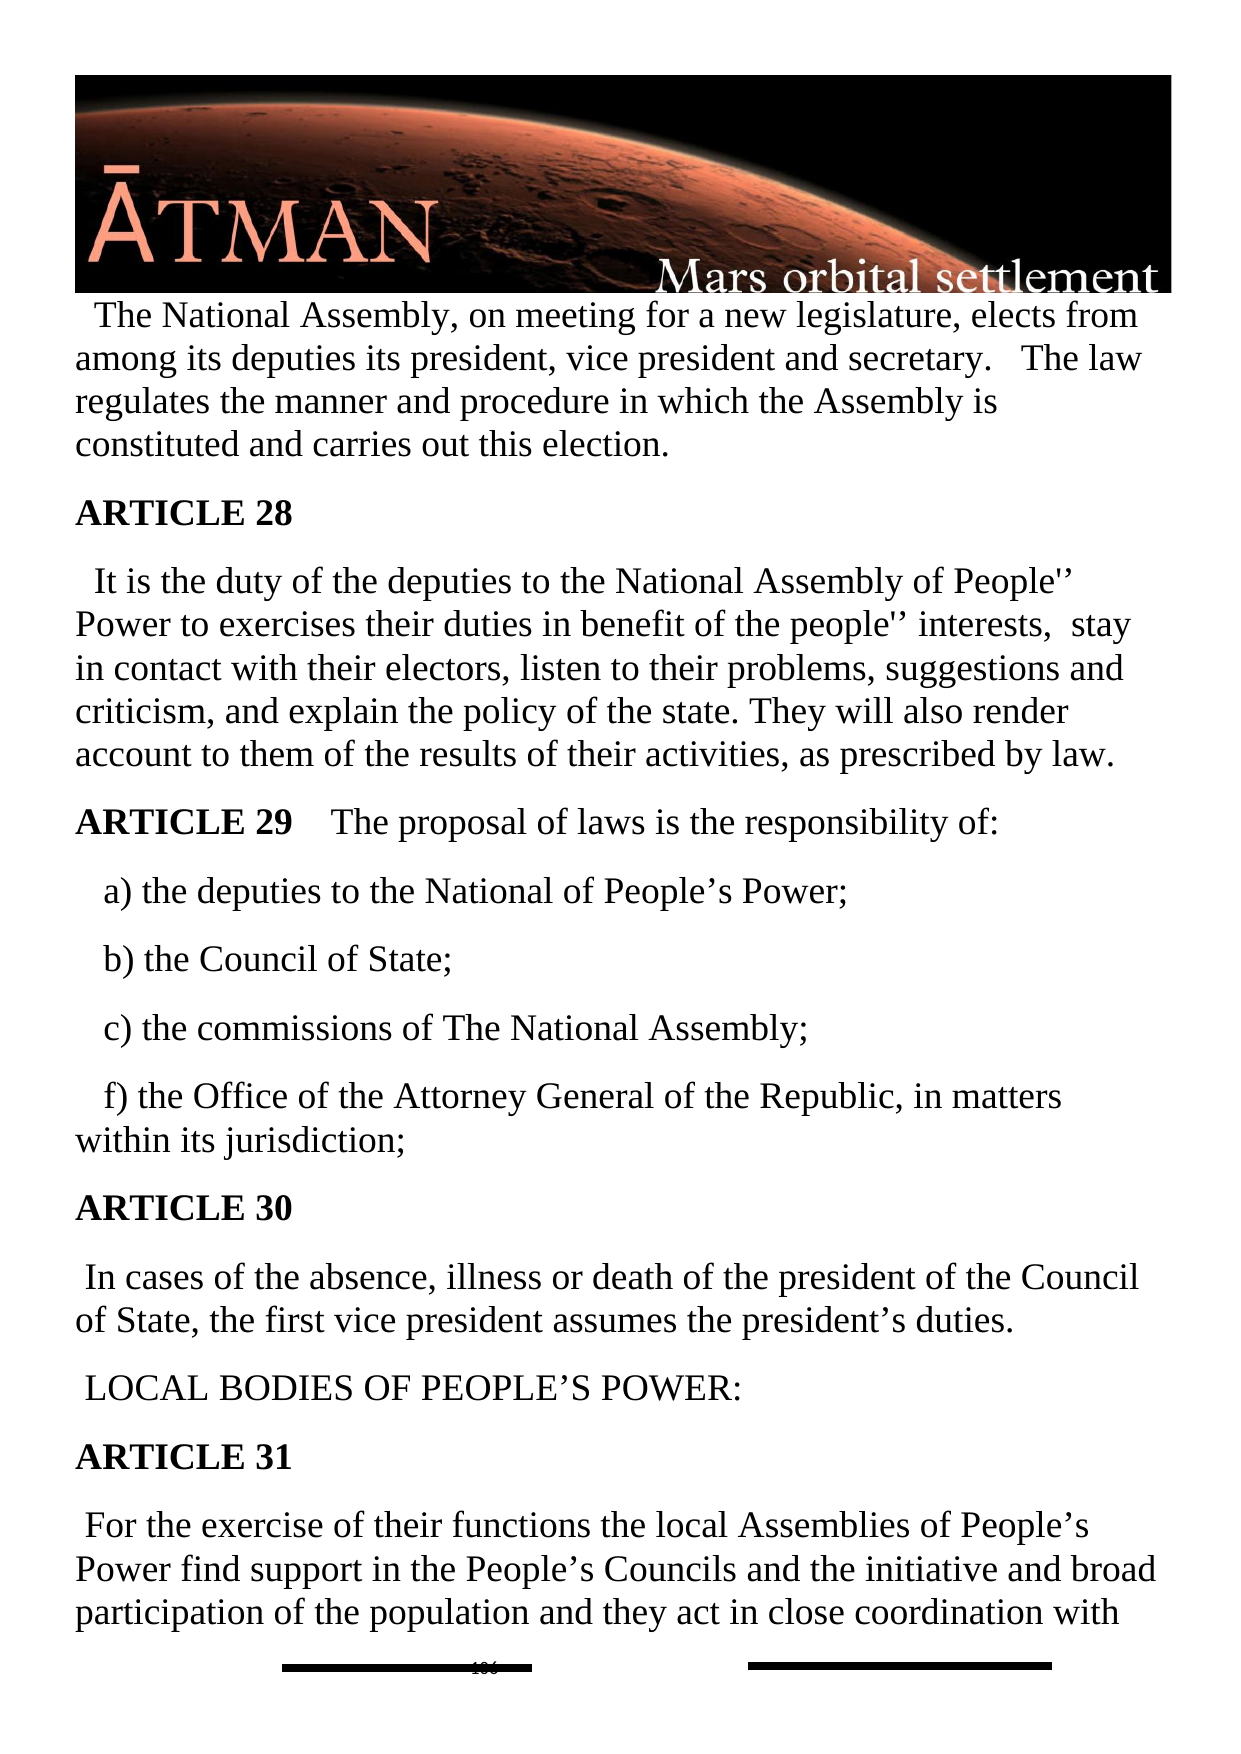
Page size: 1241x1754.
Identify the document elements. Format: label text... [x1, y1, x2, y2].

text The National Assembly, on meeting for a new legislature, elects from among its deputies its president, vice president and secretary. The law regulates the manner and procedure in which the Assembly is constituted and carries out this election. [75, 293, 1165, 490]
text ARTICLE 28 [75, 490, 1165, 559]
text ARTICLE 30 [75, 1186, 1165, 1254]
picture [75, 75, 1172, 293]
text ARTICLE 31 [75, 1434, 1165, 1503]
text c) the commissions of The National Assembly; [75, 1005, 1165, 1074]
text LOCAL BODIES OF PEOPLE’S POWER: [75, 1366, 1165, 1434]
text It is the duty of the deputies to the National Assembly of People'’ Power to exercises their duties in benefit of the people'’ interests, stay in contact with their electors, listen to their problems, suggestions and criticism, and explain the policy of the state. They will also render account to them of the results of their activities, as prescribed by law. [75, 559, 1165, 800]
text a) the deputies to the National of People’s Power; [75, 868, 1165, 937]
text In cases of the absence, illness or death of the president of the Council of State, the first vice president assumes the president’s duties. [75, 1254, 1165, 1366]
text ARTICLE 29 The proposal of laws is the responsibility of: [75, 800, 1165, 868]
text f) the Office of the Attorney General of the Republic, in matters within its jurisdiction; [75, 1074, 1165, 1186]
text b) the Council of State; [75, 937, 1165, 1005]
